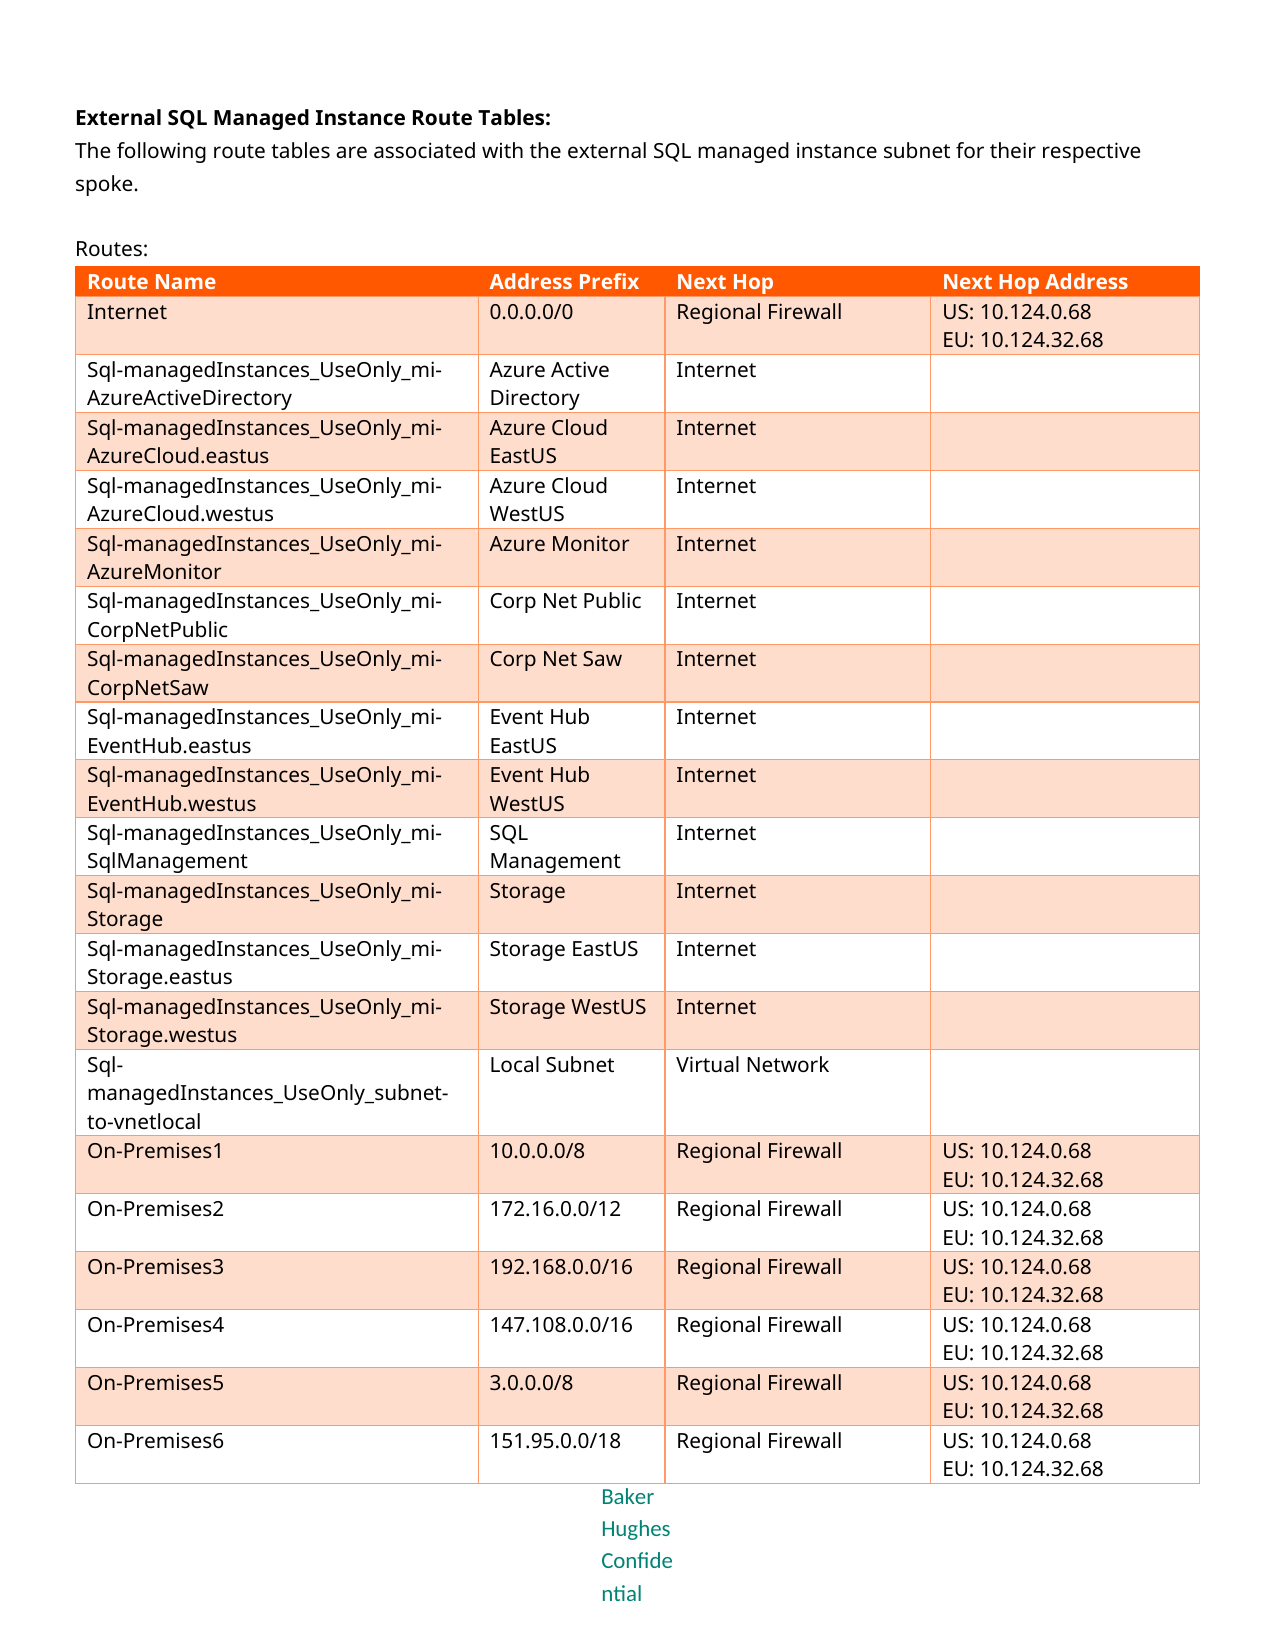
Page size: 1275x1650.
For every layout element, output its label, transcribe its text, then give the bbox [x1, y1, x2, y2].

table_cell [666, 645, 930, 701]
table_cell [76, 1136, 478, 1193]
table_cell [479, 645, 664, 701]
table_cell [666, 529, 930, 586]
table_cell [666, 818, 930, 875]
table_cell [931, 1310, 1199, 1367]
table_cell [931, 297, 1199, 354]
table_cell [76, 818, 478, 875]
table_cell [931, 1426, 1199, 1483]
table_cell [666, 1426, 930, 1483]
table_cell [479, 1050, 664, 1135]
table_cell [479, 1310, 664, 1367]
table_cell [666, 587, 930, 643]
text The following route tables are associated with the external SQL managed instance subnet for their respective spoke. [75, 136, 1200, 197]
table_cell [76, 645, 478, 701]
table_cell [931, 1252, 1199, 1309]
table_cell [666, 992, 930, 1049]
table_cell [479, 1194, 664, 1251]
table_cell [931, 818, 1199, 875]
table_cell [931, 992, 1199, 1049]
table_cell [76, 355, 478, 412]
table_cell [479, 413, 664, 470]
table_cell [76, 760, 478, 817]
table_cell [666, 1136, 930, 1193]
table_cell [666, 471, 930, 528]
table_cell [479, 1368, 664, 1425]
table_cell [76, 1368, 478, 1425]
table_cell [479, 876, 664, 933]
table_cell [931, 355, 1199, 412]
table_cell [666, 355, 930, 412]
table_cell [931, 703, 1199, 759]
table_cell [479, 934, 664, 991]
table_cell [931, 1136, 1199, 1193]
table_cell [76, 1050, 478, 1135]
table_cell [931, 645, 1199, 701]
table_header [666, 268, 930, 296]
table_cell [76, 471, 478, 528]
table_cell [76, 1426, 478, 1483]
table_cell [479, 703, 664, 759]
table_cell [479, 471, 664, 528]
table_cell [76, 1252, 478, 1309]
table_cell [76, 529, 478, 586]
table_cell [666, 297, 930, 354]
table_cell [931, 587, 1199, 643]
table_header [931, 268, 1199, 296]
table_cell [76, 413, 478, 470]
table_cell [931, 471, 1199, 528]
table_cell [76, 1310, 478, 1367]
text External SQL Managed Instance Route Tables: [75, 103, 1200, 132]
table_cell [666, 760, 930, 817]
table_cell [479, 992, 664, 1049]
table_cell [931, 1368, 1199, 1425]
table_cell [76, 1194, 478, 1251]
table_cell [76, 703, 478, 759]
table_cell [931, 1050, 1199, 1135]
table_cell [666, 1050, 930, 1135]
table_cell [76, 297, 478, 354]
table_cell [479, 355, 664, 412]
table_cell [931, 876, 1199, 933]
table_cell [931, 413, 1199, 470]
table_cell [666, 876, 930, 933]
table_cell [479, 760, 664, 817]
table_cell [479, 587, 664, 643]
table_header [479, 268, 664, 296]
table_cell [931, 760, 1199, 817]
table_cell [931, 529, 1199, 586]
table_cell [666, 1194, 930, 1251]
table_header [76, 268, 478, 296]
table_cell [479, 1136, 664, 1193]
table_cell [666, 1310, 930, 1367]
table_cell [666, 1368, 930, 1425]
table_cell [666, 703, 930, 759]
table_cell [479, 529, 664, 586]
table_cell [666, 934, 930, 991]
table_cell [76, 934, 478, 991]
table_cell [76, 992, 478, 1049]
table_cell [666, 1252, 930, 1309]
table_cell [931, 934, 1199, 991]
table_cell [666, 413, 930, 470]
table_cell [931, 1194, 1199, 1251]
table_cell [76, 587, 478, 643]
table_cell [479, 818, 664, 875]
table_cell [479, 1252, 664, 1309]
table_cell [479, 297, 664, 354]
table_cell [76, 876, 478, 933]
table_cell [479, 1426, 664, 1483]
text Routes: [75, 234, 1200, 262]
